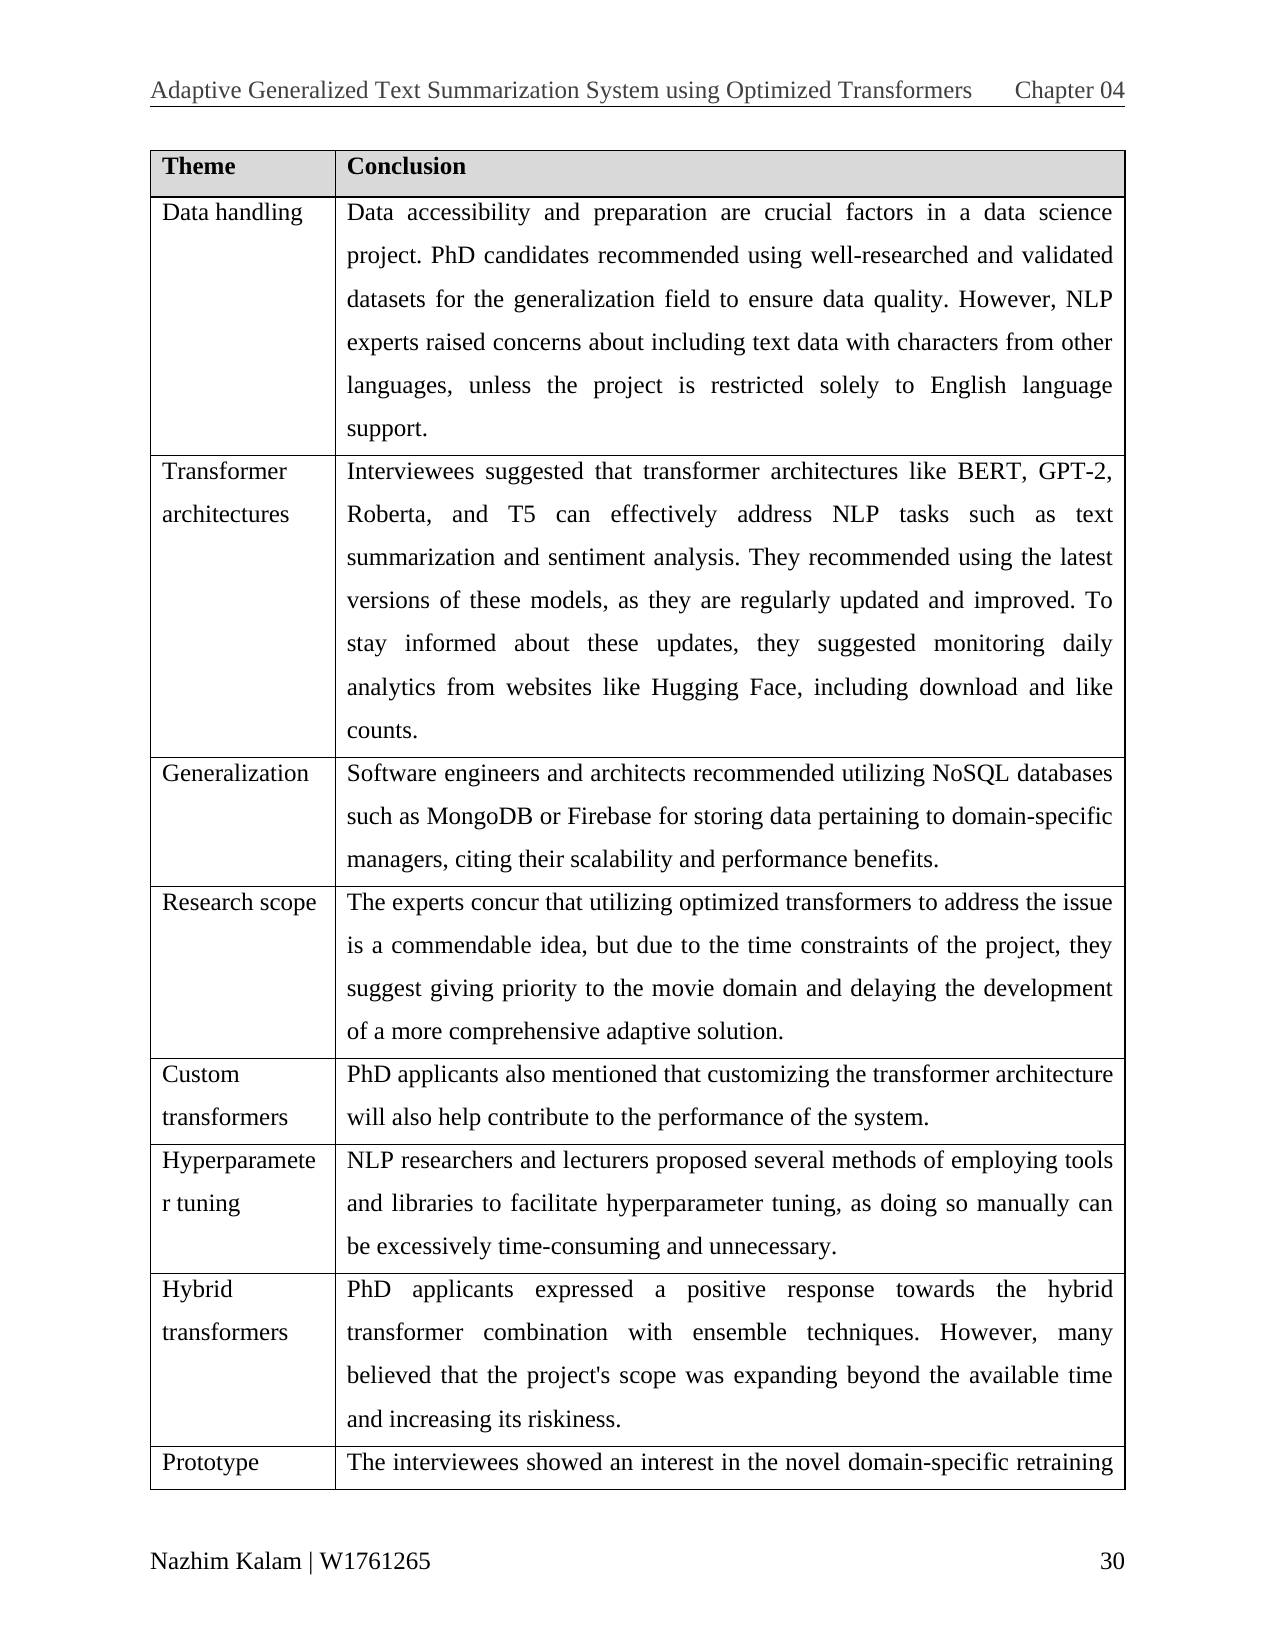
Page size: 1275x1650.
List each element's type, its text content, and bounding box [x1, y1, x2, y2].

table_cell Custom transformers [151, 1059, 335, 1144]
table_cell PhD applicants expressed a positive response towards the hybrid transformer combination with ensemble techniques. However, many believed that the project's scope was expanding beyond the available time and increasing its riskiness. [336, 1274, 1124, 1446]
table_cell Generalization [151, 758, 335, 886]
table_cell Software engineers and architects recommended utilizing NoSQL databases such as MongoDB or Firebase for storing data pertaining to domain-specific managers, citing their scalability and performance benefits. [336, 758, 1124, 886]
table_cell Prototype [151, 1447, 335, 1488]
table_cell Interviewees suggested that transformer architectures like BERT, GPT-2, Roberta, and T5 can effectively address NLP tasks such as text summarization and sentiment analysis. They recommended using the latest versions of these models, as they are regularly updated and improved. To stay informed about these updates, they suggested monitoring daily analytics from websites like Hugging Face, including download and like counts. [336, 456, 1124, 757]
table_header Theme [151, 151, 335, 196]
table_cell NLP researchers and lecturers proposed several methods of employing tools and libraries to facilitate hyperparameter tuning, as doing so manually can be excessively time-consuming and unnecessary. [336, 1145, 1124, 1273]
table_cell Transformer architectures [151, 456, 335, 757]
table_cell The experts concur that utilizing optimized transformers to address the issue is a commendable idea, but due to the time constraints of the project, they suggest giving priority to the movie domain and delaying the development of a more comprehensive adaptive solution. [336, 887, 1124, 1058]
table_header Conclusion [336, 151, 1124, 196]
table_cell Data handling [151, 198, 335, 455]
table_cell PhD applicants also mentioned that customizing the transformer architecture will also help contribute to the performance of the system. [336, 1059, 1124, 1144]
table_cell Data accessibility and preparation are crucial factors in a data science project. PhD candidates recommended using well-researched and validated datasets for the generalization field to ensure data quality. However, NLP experts raised concerns about including text data with characters from other languages, unless the project is restricted solely to English language support. [336, 198, 1124, 455]
table_cell Hybrid transformers [151, 1274, 335, 1446]
table_cell Hyperparameter tuning [151, 1145, 335, 1273]
table_cell Research scope [151, 887, 335, 1058]
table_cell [336, 1447, 1124, 1488]
